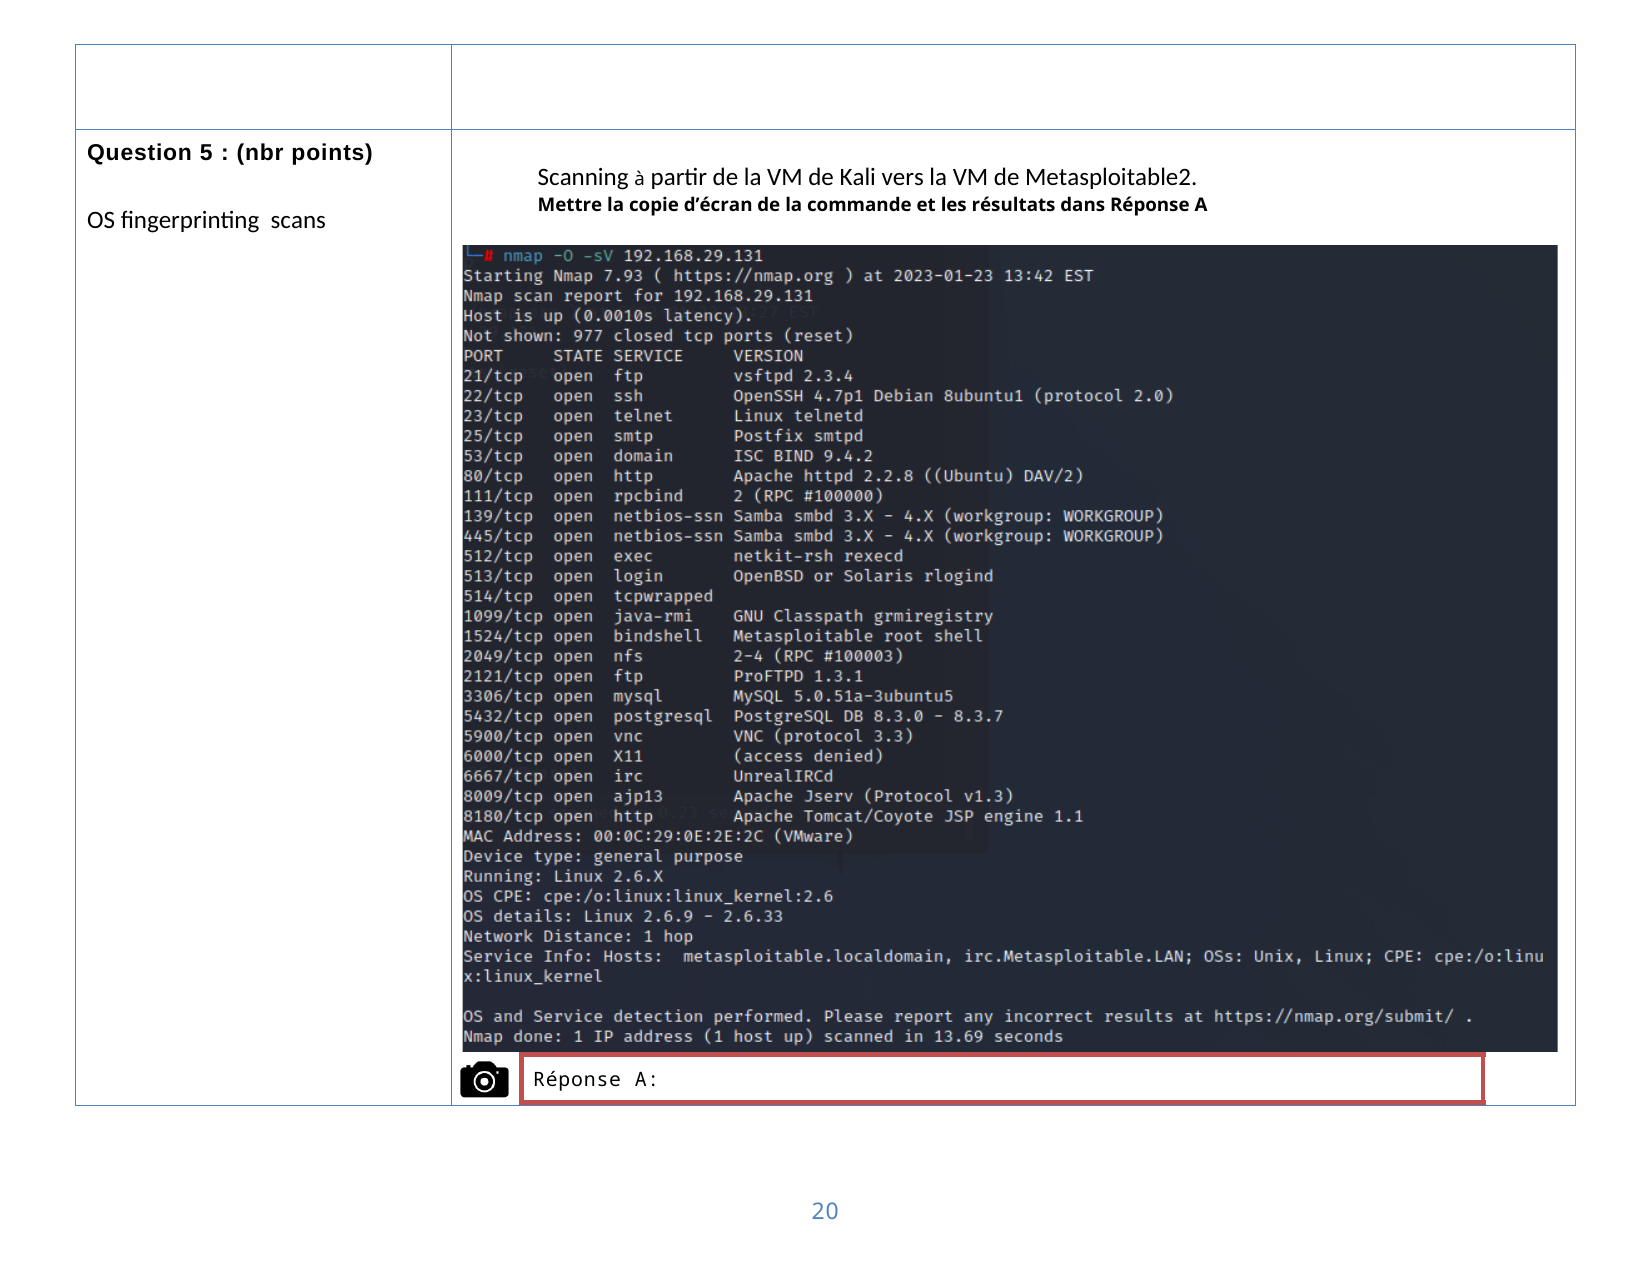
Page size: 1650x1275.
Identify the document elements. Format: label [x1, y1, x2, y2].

picture [462, 245, 1558, 1052]
table_cell [452, 130, 1575, 1104]
table_cell [76, 45, 451, 129]
table_cell [76, 130, 451, 1104]
picture [457, 1058, 513, 1100]
table_cell [452, 45, 1575, 129]
